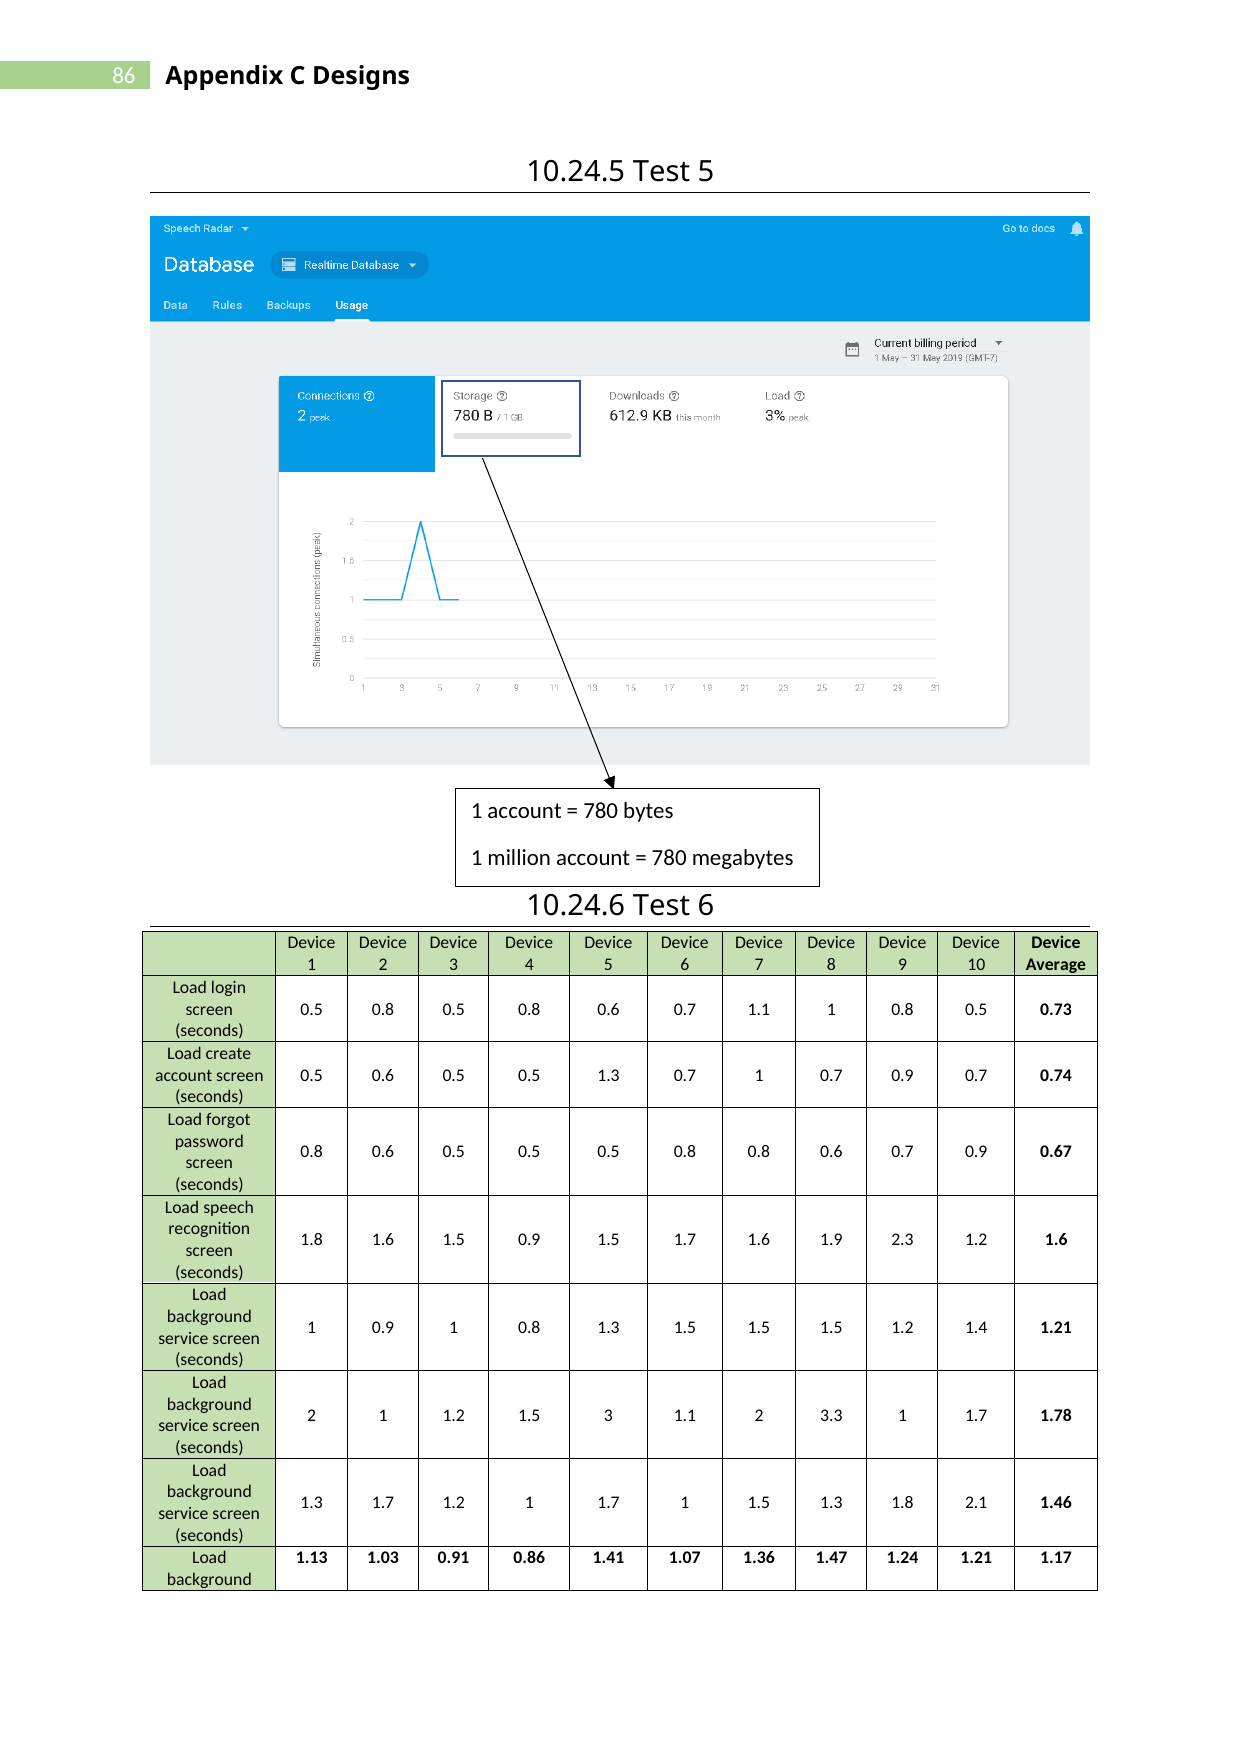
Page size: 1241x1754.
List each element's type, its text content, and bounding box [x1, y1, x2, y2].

table_cell 1.6 [1015, 1196, 1097, 1282]
table_cell 1 [723, 1042, 795, 1107]
table_header [143, 932, 275, 975]
table_header Device 3 [419, 932, 488, 975]
table_cell 0.9 [938, 1108, 1014, 1195]
table_cell Load create account screen (seconds) [143, 1042, 275, 1107]
table_cell 1.1 [648, 1371, 722, 1458]
table_cell 0.5 [489, 1042, 569, 1107]
table_cell 0.7 [648, 976, 722, 1041]
table_cell 1 [276, 1284, 347, 1370]
table_cell 0.8 [489, 976, 569, 1041]
table_cell 0.5 [419, 1108, 488, 1195]
table_cell 1.2 [419, 1459, 488, 1546]
table_cell 0.7 [796, 1042, 866, 1107]
table_cell 1.2 [419, 1371, 488, 1458]
table_cell 1 [867, 1371, 937, 1458]
table_cell 1.07 [648, 1547, 722, 1590]
table_cell 1.6 [723, 1196, 795, 1282]
subtitle Test 5 [150, 150, 1090, 192]
table_cell 0.7 [648, 1042, 722, 1107]
table_cell 0.5 [276, 976, 347, 1041]
table_header Device 10 [938, 932, 1014, 975]
table_cell 0.7 [938, 1042, 1014, 1107]
table_cell 0.5 [938, 976, 1014, 1041]
table_cell 1.78 [1015, 1371, 1097, 1458]
table_cell 1.5 [723, 1459, 795, 1546]
table_header Device Average [1015, 932, 1097, 975]
table_cell 1.21 [938, 1547, 1014, 1590]
table_cell 1.2 [938, 1196, 1014, 1282]
table_cell 2 [276, 1371, 347, 1458]
table_cell 0.5 [419, 1042, 488, 1107]
table_cell 0.8 [867, 976, 937, 1041]
table_cell 1.21 [1015, 1284, 1097, 1370]
table_cell 0.9 [489, 1196, 569, 1282]
table_header Device 4 [489, 932, 569, 975]
table_cell 1.46 [1015, 1459, 1097, 1546]
table_header Device 2 [348, 932, 418, 975]
table_header Device 9 [867, 932, 937, 975]
table_cell 0.6 [570, 976, 647, 1041]
table_cell 0.73 [1015, 976, 1097, 1041]
table_cell 1.3 [276, 1459, 347, 1546]
table_cell 1.8 [276, 1196, 347, 1282]
table_cell 1.03 [348, 1547, 418, 1590]
table_cell Load speech recognition screen (seconds) [143, 1196, 275, 1282]
table_cell 3.3 [796, 1371, 866, 1458]
table_cell Load background service screen (seconds) [143, 1371, 275, 1458]
table_cell 3 [570, 1371, 647, 1458]
table_cell 1.36 [723, 1547, 795, 1590]
table_cell 1.41 [570, 1547, 647, 1590]
table_cell Load background service screen (seconds) [143, 1284, 275, 1370]
picture [1073, 223, 1081, 235]
picture [150, 320, 1090, 765]
table_cell 1.5 [489, 1371, 569, 1458]
table_cell 0.8 [489, 1284, 569, 1370]
table_cell 1.5 [723, 1284, 795, 1370]
table_cell 1.7 [348, 1459, 418, 1546]
table_cell Load login screen (seconds) [143, 976, 275, 1041]
table_cell 0.67 [1015, 1108, 1097, 1195]
table_cell 1.5 [419, 1196, 488, 1282]
table_header Device 1 [276, 932, 347, 975]
table_cell 0.7 [867, 1108, 937, 1195]
table_cell 1.5 [648, 1284, 722, 1370]
picture [272, 253, 428, 277]
table_cell 0.5 [570, 1108, 647, 1195]
table_cell 0.8 [348, 976, 418, 1041]
table_cell 1.7 [648, 1196, 722, 1282]
table_cell 1.8 [867, 1459, 937, 1546]
table_cell 1.5 [796, 1284, 866, 1370]
table_cell 0.86 [489, 1547, 569, 1590]
table_cell 1 [489, 1459, 569, 1546]
table_cell 2.3 [867, 1196, 937, 1282]
table_cell 1.47 [796, 1547, 866, 1590]
table_header Device 5 [570, 932, 647, 975]
table_cell 1.17 [1015, 1547, 1097, 1590]
table_cell 2.1 [938, 1459, 1014, 1546]
table_cell 0.91 [419, 1547, 488, 1590]
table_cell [143, 1459, 275, 1546]
table_cell 1.13 [276, 1547, 347, 1590]
table_cell 0.5 [489, 1108, 569, 1195]
table_cell 0.8 [648, 1108, 722, 1195]
table_cell 1 [348, 1371, 418, 1458]
table_cell 0.6 [348, 1042, 418, 1107]
table_cell 0.9 [867, 1042, 937, 1107]
table_header Device 6 [648, 932, 722, 975]
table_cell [143, 1547, 275, 1590]
table_cell 1.4 [938, 1284, 1014, 1370]
subtitle Test 6 [150, 884, 1090, 926]
table_cell 1 [648, 1459, 722, 1546]
table_header Device 7 [723, 932, 795, 975]
table_cell 1.9 [796, 1196, 866, 1282]
table_cell 1 [796, 976, 866, 1041]
table_header Device 8 [796, 932, 866, 975]
table_cell 0.5 [419, 976, 488, 1041]
table_cell 1.3 [796, 1459, 866, 1546]
picture [443, 382, 579, 455]
table_cell 0.8 [276, 1108, 347, 1195]
table_cell 1.6 [348, 1196, 418, 1282]
table_cell 1.3 [570, 1042, 647, 1107]
table_cell 0.9 [348, 1284, 418, 1370]
table_cell 1.2 [867, 1284, 937, 1370]
table_cell 0.5 [276, 1042, 347, 1107]
table_cell 1 [419, 1284, 488, 1370]
table_cell 2 [723, 1371, 795, 1458]
table_cell 0.8 [723, 1108, 795, 1195]
table_cell 0.74 [1015, 1042, 1097, 1107]
table_cell 1.24 [867, 1547, 937, 1590]
table_cell 0.6 [348, 1108, 418, 1195]
table_cell 1.3 [570, 1284, 647, 1370]
table_cell Load forgot password screen (seconds) [143, 1108, 275, 1195]
table_cell 1.5 [570, 1196, 647, 1282]
table_cell 1.1 [723, 976, 795, 1041]
table_cell 0.6 [796, 1108, 866, 1195]
table_cell 1.7 [938, 1371, 1014, 1458]
table_cell 1.7 [570, 1459, 647, 1546]
